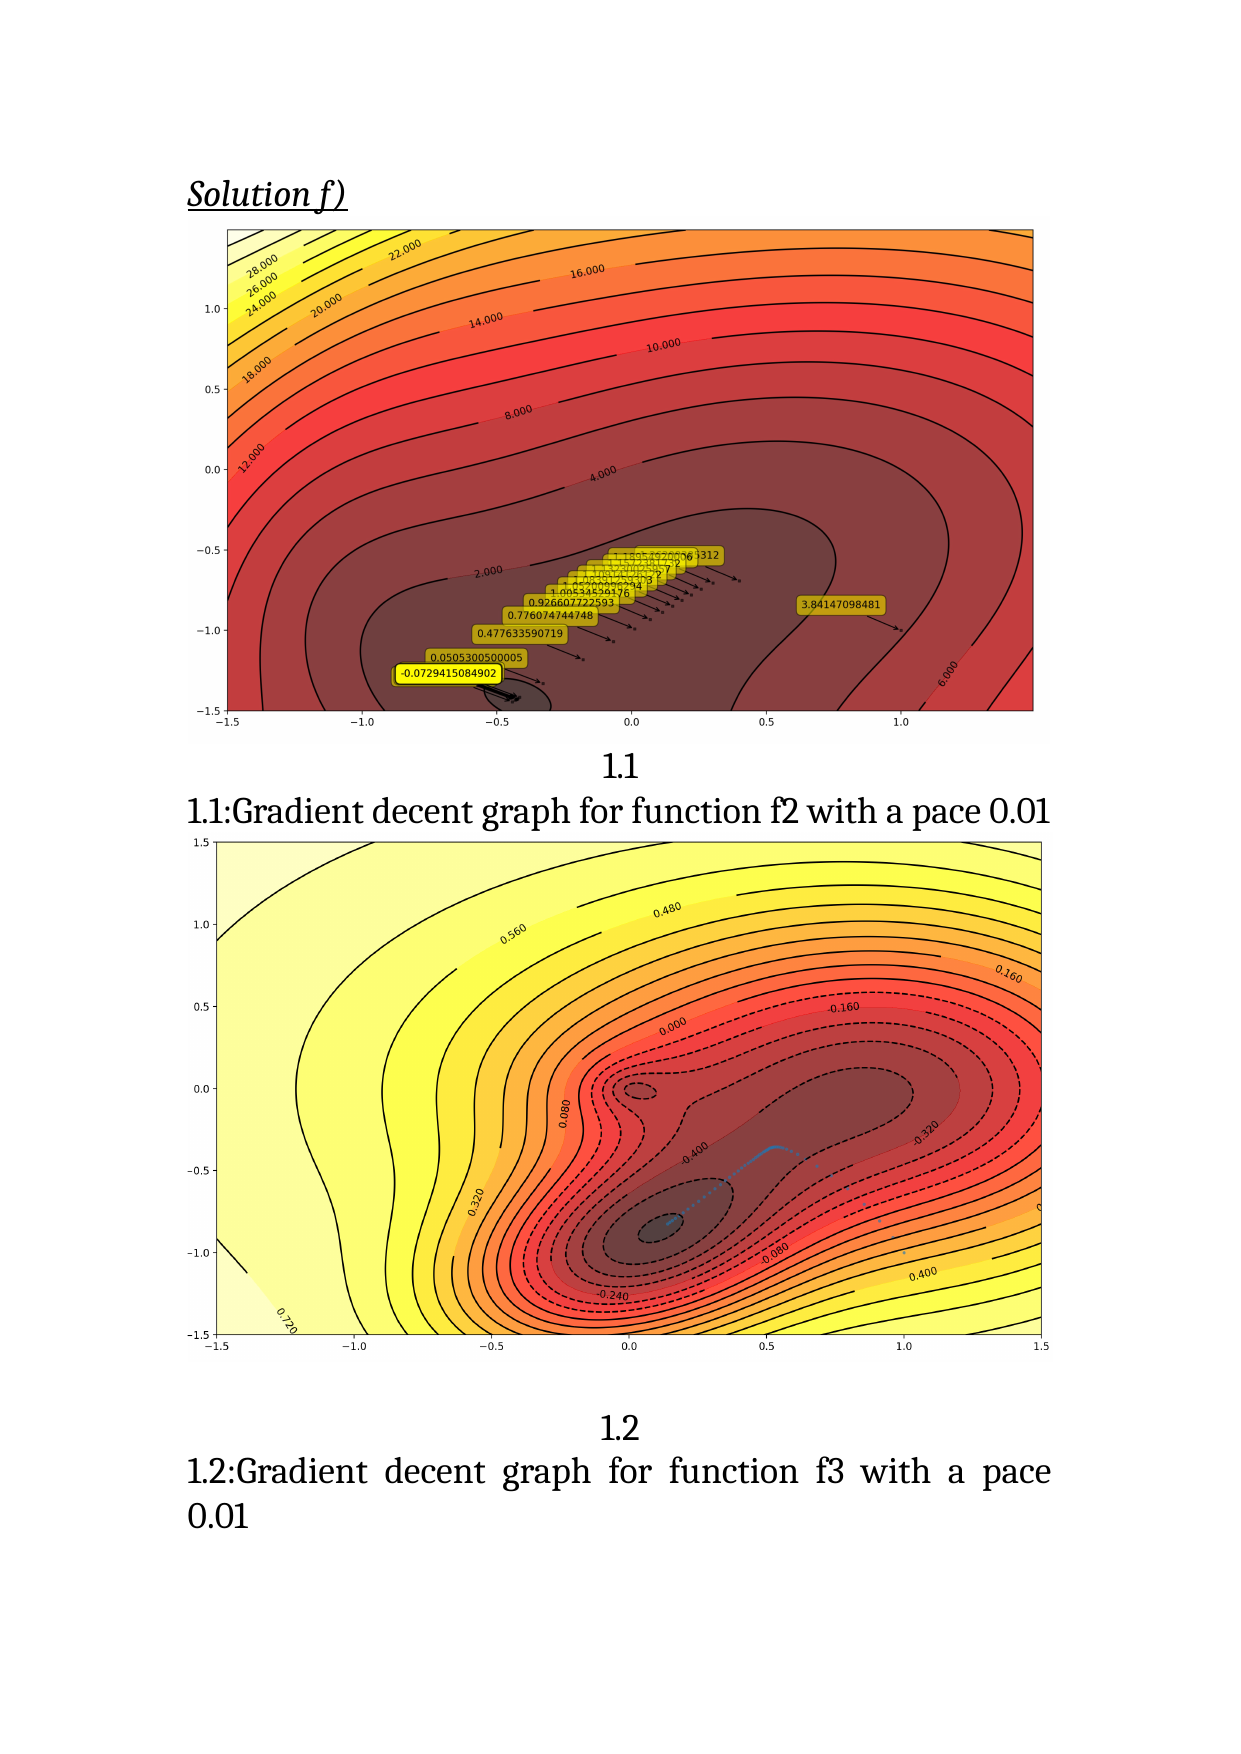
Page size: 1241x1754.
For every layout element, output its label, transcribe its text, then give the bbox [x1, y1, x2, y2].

text 1.2 [187, 1406, 1053, 1450]
text 1.2:Gradient decent graph for function f3 with a pace 0.01 [187, 1450, 1053, 1538]
picture [187, 216, 1051, 744]
text 1.1 [187, 745, 1053, 789]
text 1.1:Gradient decent graph for function f2 with a pace 0.01 [187, 789, 1053, 832]
picture [187, 832, 1053, 1362]
